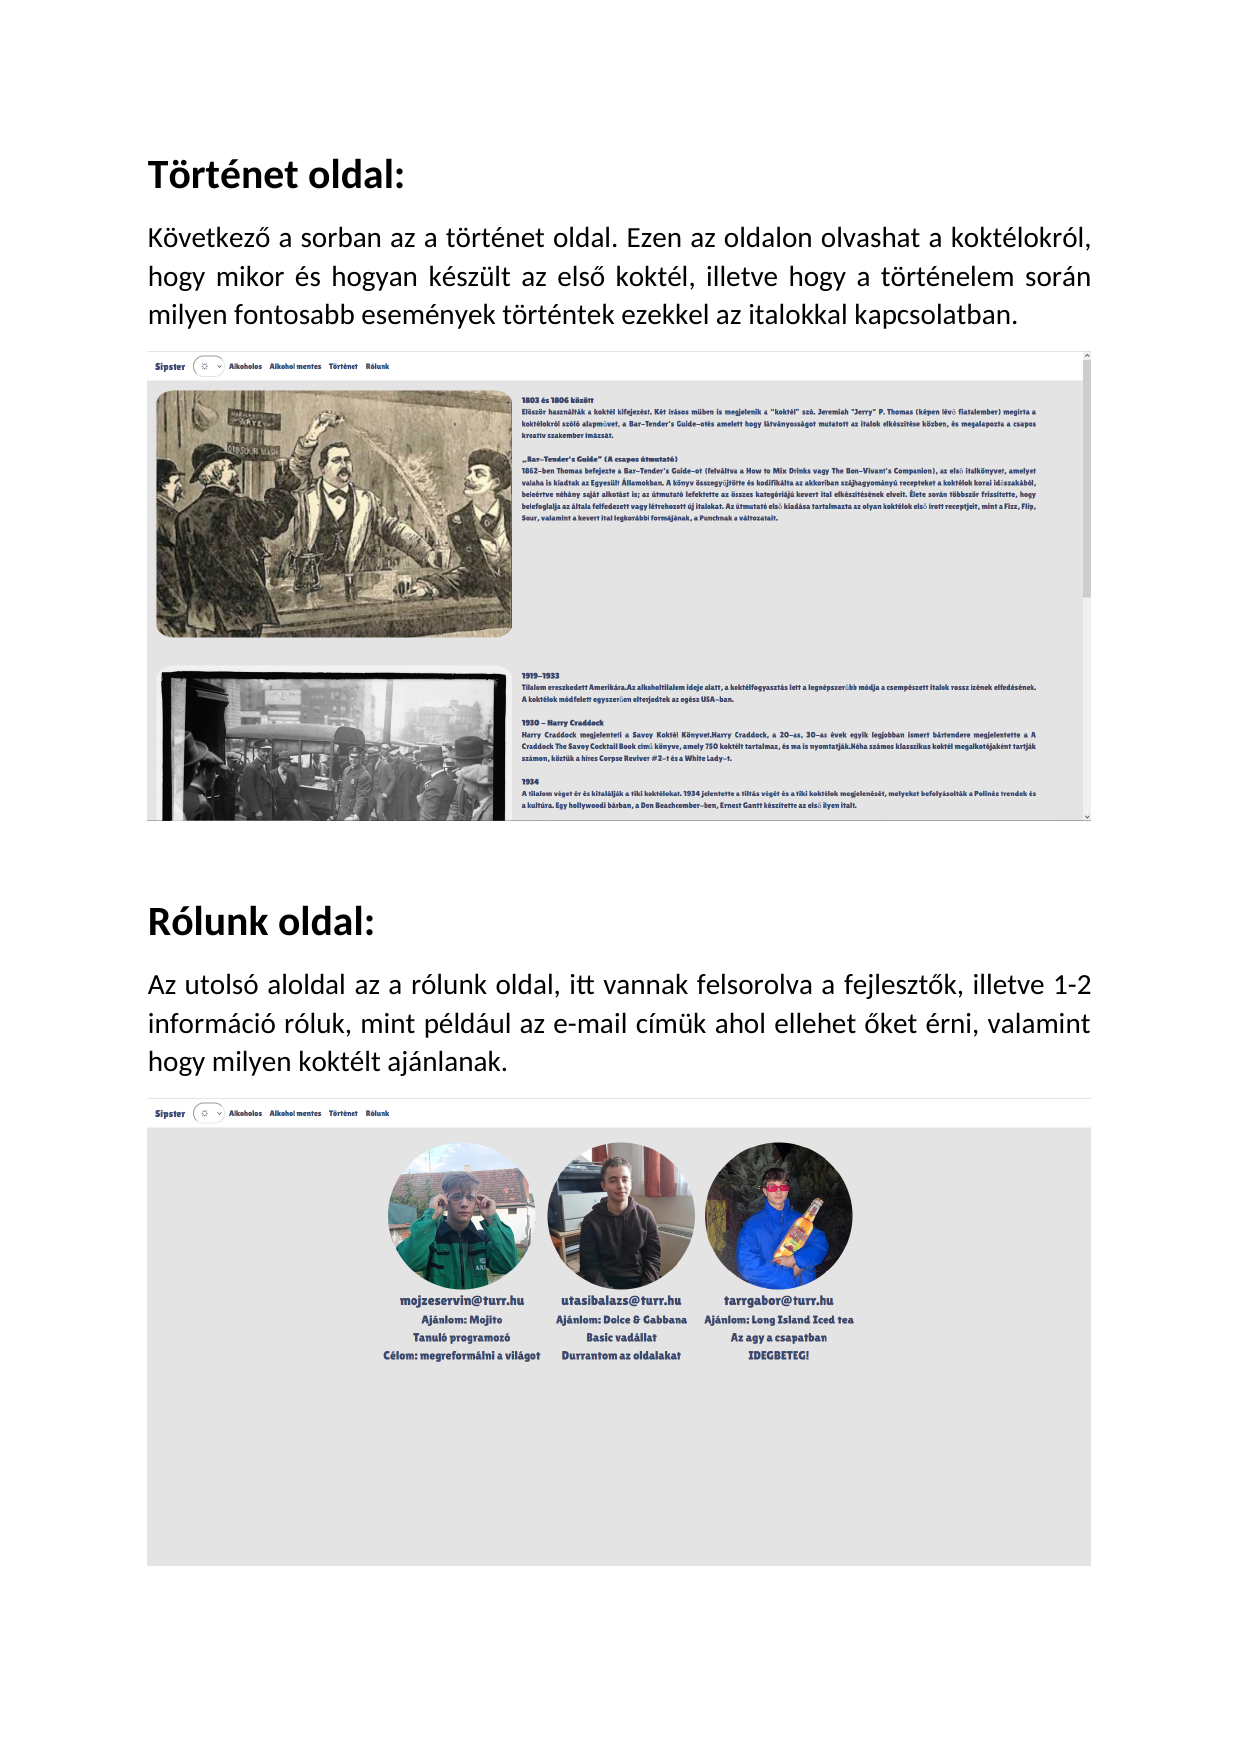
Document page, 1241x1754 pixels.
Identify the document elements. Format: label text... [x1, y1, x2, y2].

picture [147, 1098, 1091, 1566]
text Következő a sorban az a történet oldal. Ezen az oldalon olvashat a koktélokról, hogy mikor és hogyan készült az első koktél, illetve hogy a történelem során milyen fontosabb események történtek ezekkel az italokkal kapcsolatban. [148, 219, 1093, 332]
text Rólunk oldal: [148, 895, 1093, 946]
text Történet oldal: [148, 148, 1093, 198]
picture [147, 351, 1091, 821]
text Az utolsó aloldal az a rólunk oldal, itt vannak felsorolva a fejlesztők, illetve 1-2 információ róluk, mint például az e-mail címük ahol ellehet őket érni, valamint hogy milyen koktélt ajánlanak. [148, 966, 1093, 1079]
